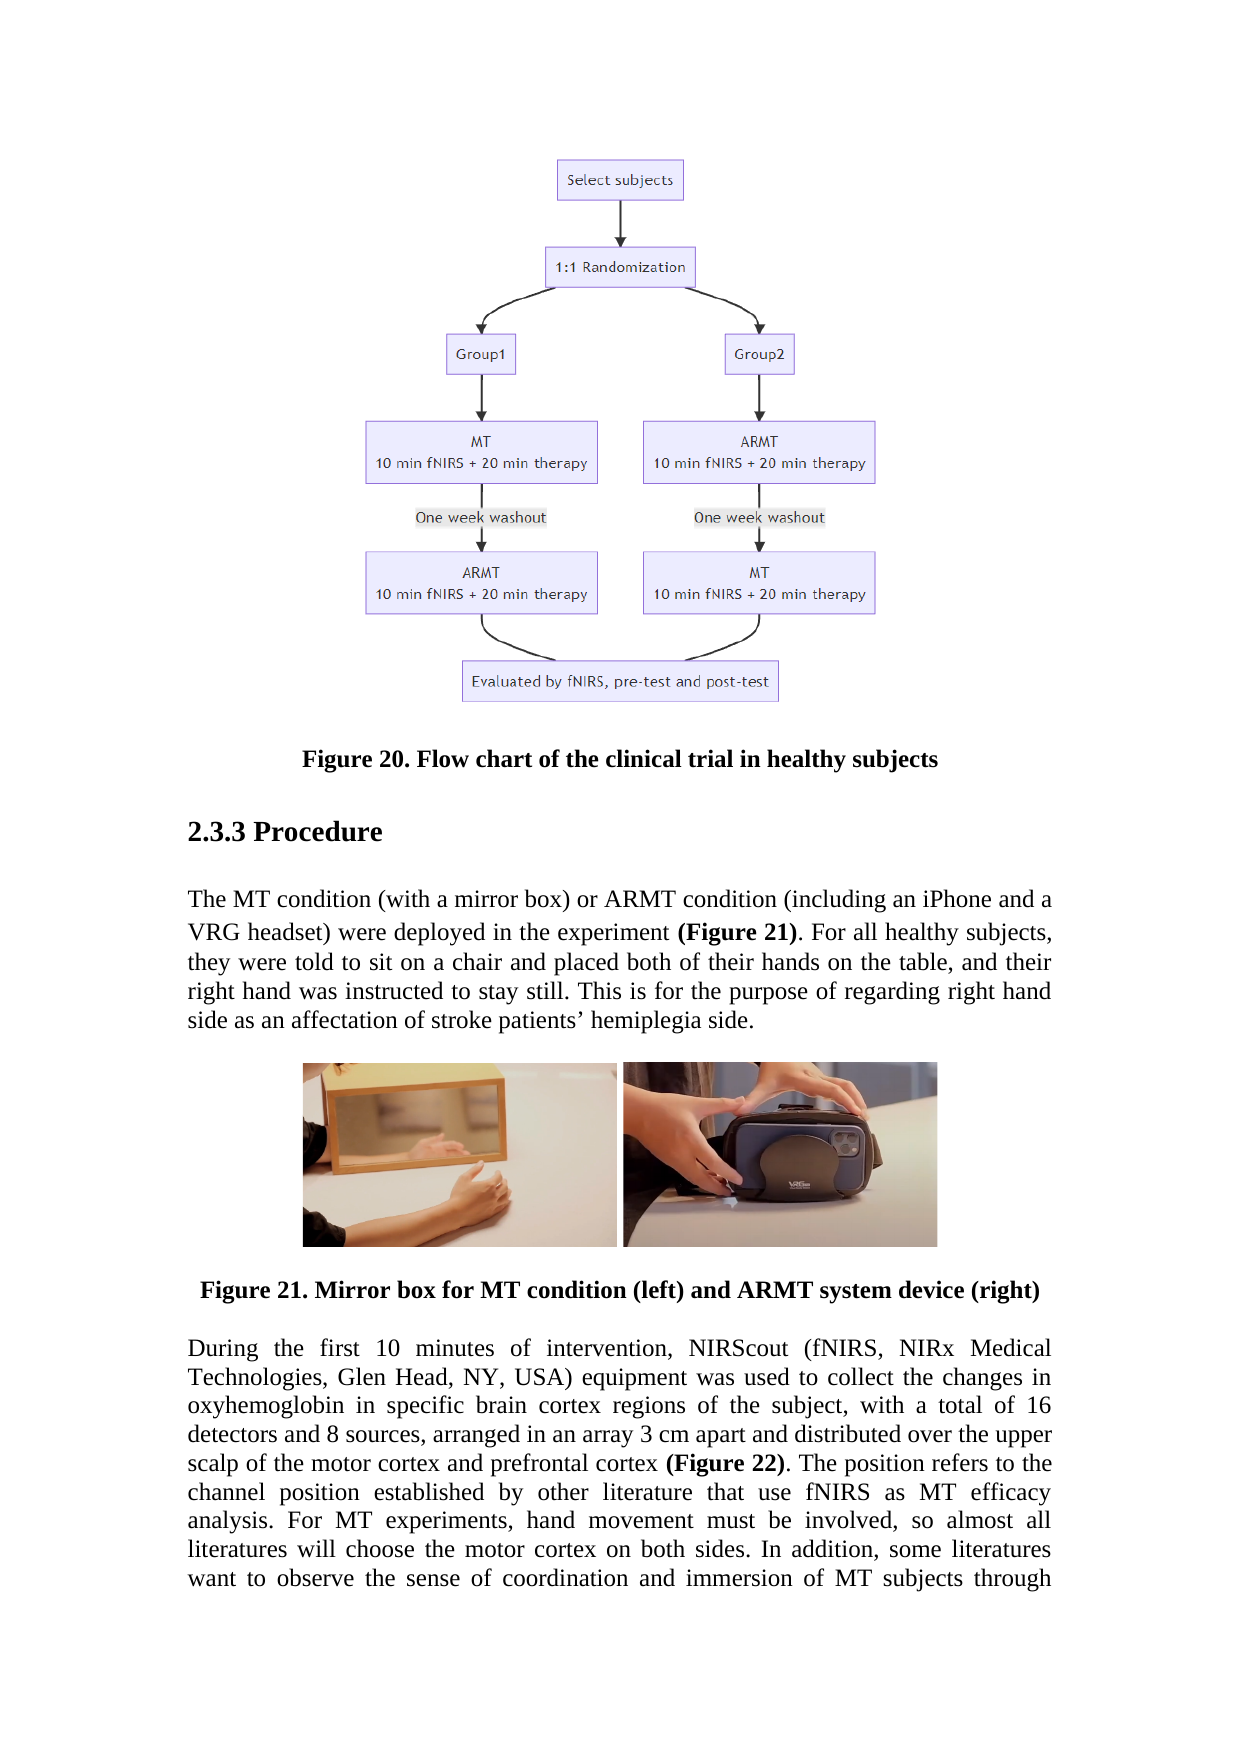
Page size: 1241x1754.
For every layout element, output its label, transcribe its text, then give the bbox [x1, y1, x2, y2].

picture [623, 1062, 938, 1247]
subtitle 2.3.3 Procedure [187, 814, 1053, 848]
text The MT condition (with a mirror box) or ARMT condition (including an iPhone and a VRG headset) were deployed in the experiment (Figure 21). For all healthy subjects, they were told to sit on a chair and placed both of their hands on the table, and their right hand was instructed to stay still. This is for the purpose of regarding right hand side as an affectation of stroke patients’ hemiplegia side. [187, 884, 1053, 1034]
picture [354, 150, 886, 716]
picture [302, 1063, 617, 1247]
text Figure 21. Mirror box for MT condition (left) and ARMT system device (right) [187, 1275, 1053, 1304]
text Figure 20. Flow chart of the clinical trial in healthy subjects [187, 744, 1053, 773]
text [187, 1333, 1053, 1592]
